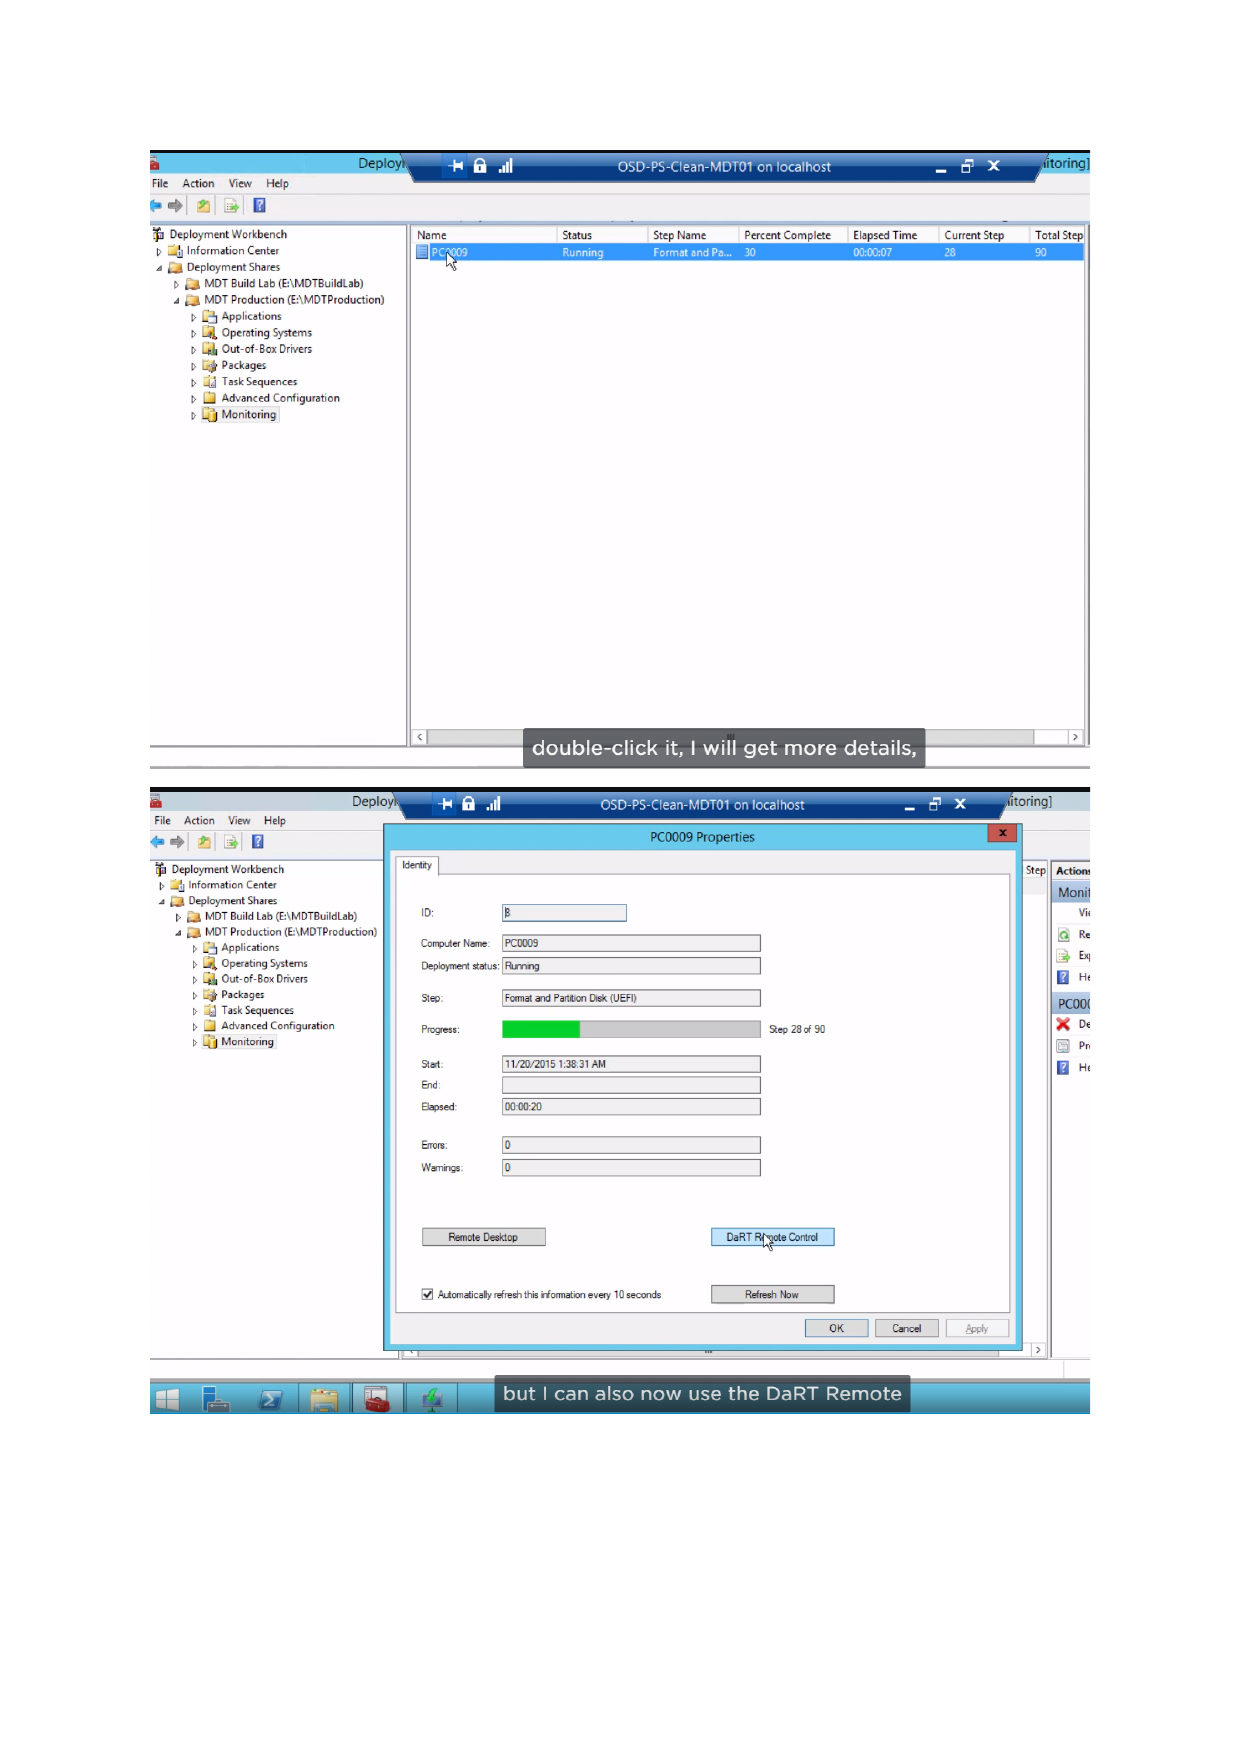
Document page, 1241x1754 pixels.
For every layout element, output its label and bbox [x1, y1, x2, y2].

picture [150, 150, 1091, 769]
picture [150, 787, 1091, 1412]
